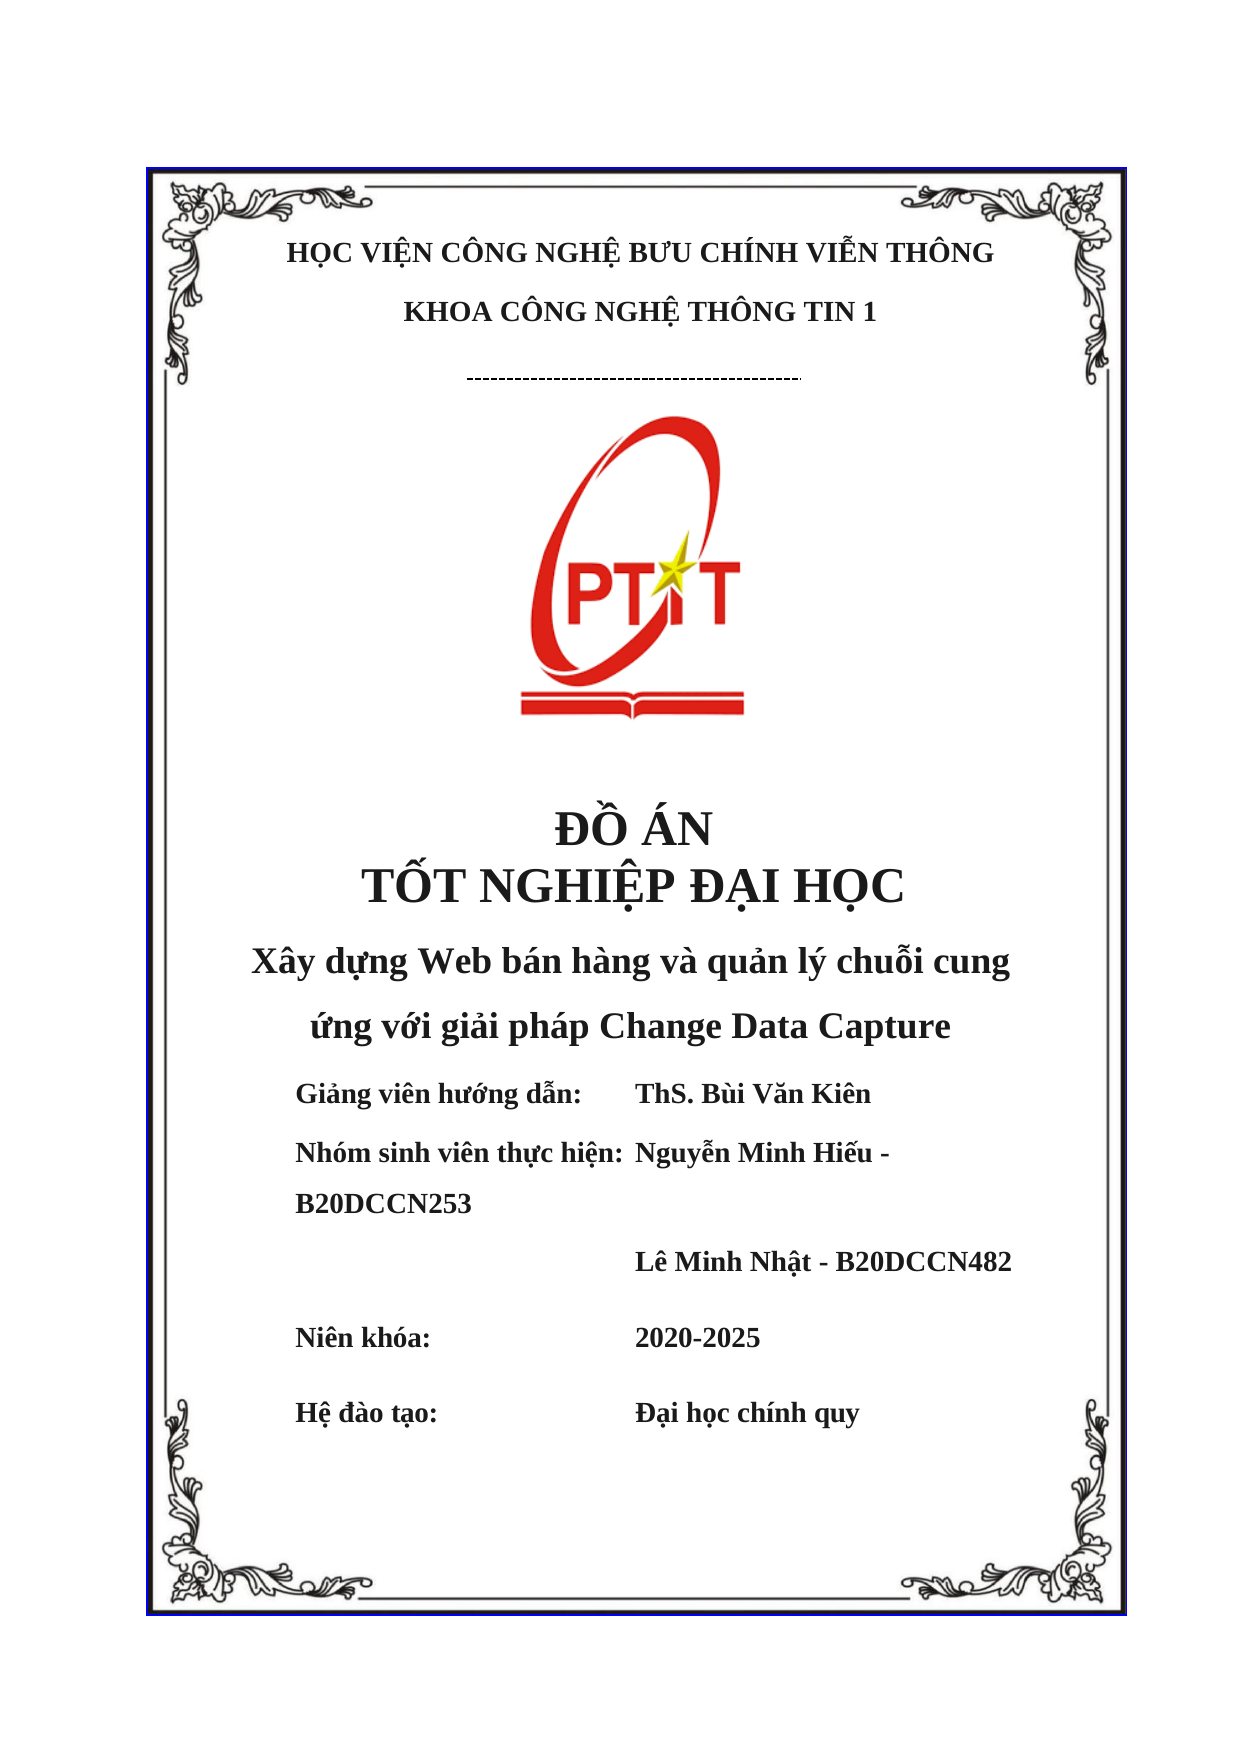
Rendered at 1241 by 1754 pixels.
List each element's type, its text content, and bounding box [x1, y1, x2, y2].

picture [148, 169, 1126, 1614]
title ĐỒ ÁN [228, 799, 1040, 856]
text Niên khóa: 2020-2025 [295, 1320, 1043, 1353]
title TỐT NGHIỆP ĐẠI HỌC [228, 856, 1039, 914]
text HỌC VIỆN CÔNG NGHỆ BƯU CHÍNH VIỄN THÔNG KHOA CÔNG NGHỆ THÔNG TIN 1 [286, 236, 1028, 328]
text Xây dựng Web bán hàng và quản lý chuỗi cung ứng với giải pháp Change Data Capture [224, 939, 1037, 1047]
text Hệ đào tạo: Đại học chính quy [295, 1395, 1043, 1429]
text Lê Minh Nhật - B20DCCN482 [295, 1244, 1043, 1278]
text Giảng viên hướng dẫn: ThS. Bùi Văn Kiên [295, 1077, 1043, 1110]
text Nhóm sinh viên thực hiện: Nguyễn Minh Hiếu - B20DCCN253 [295, 1135, 1043, 1219]
